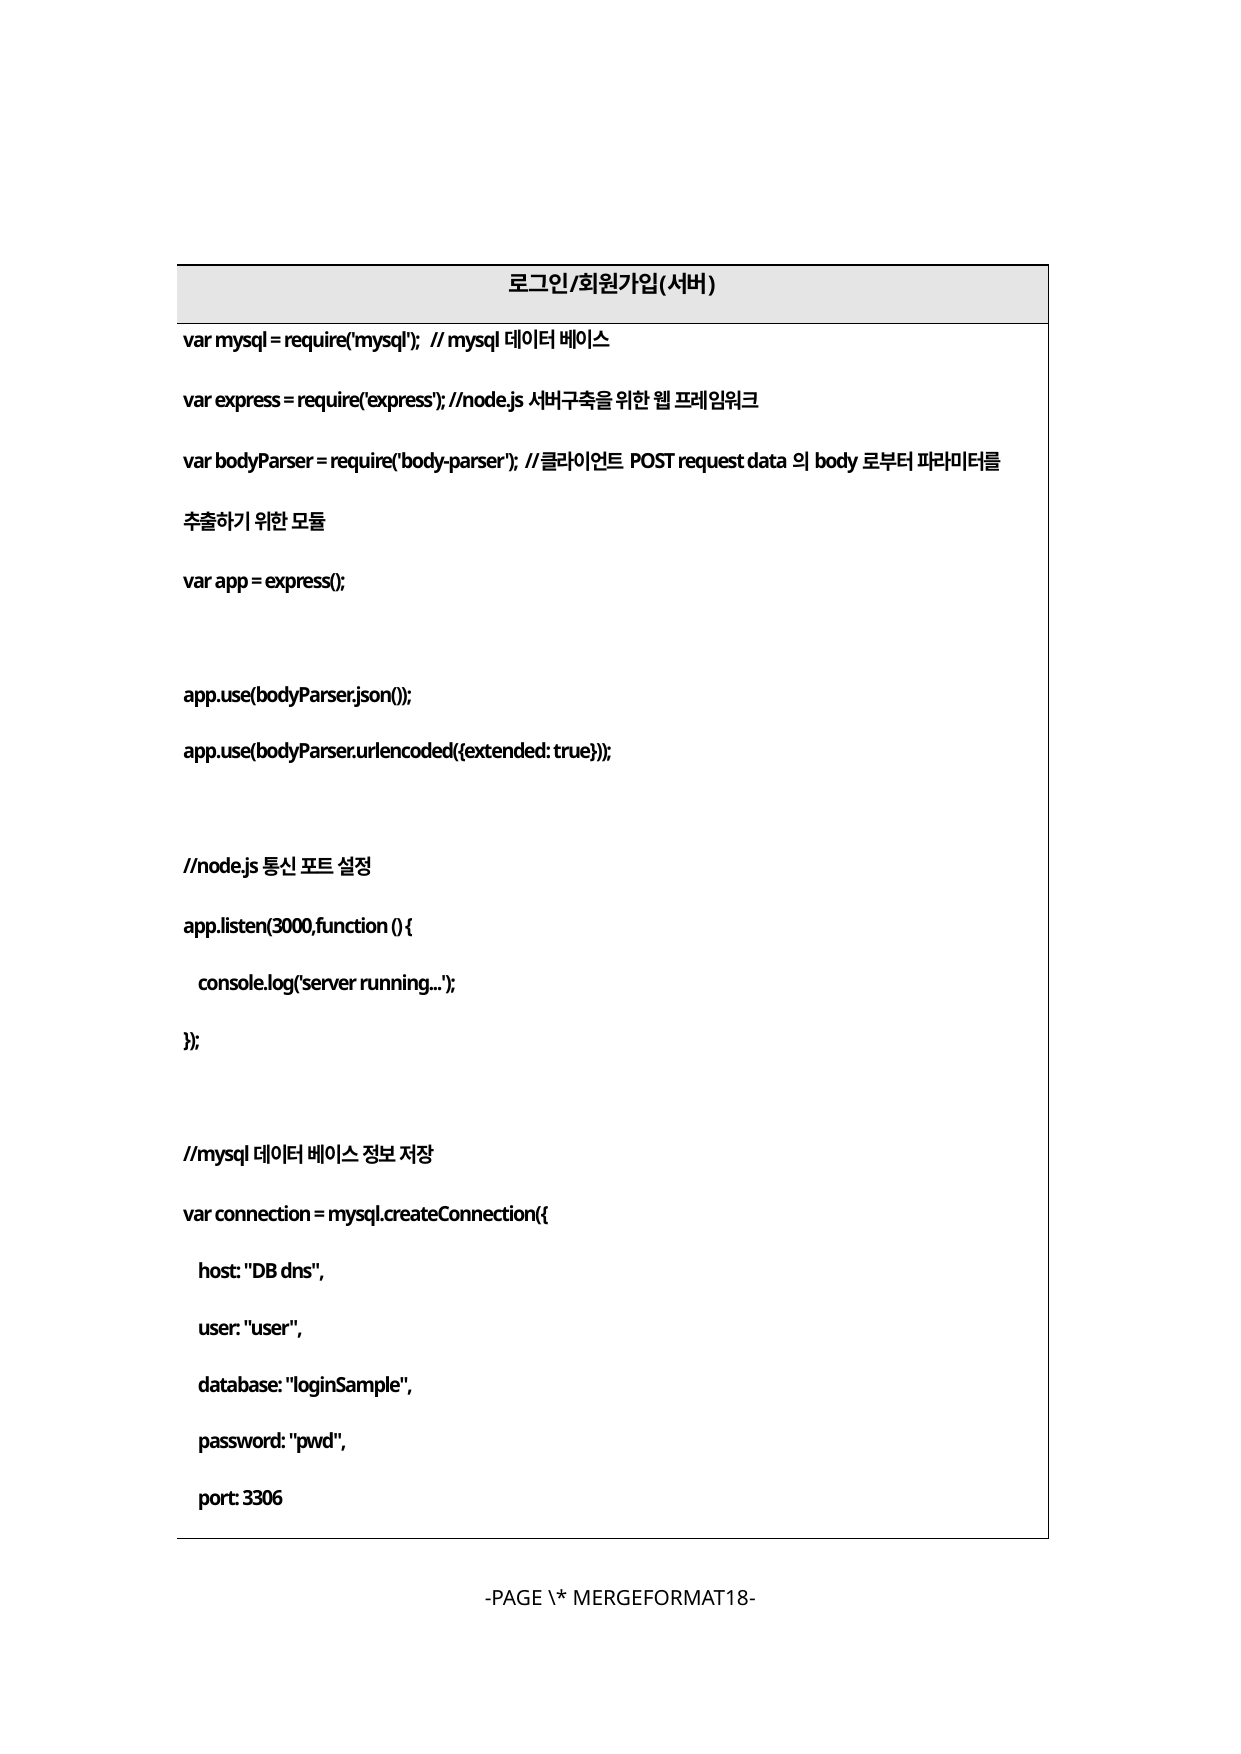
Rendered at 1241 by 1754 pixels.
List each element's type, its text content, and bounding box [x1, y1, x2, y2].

table_header 로그인/회원가입(서버) [177, 266, 1048, 323]
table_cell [177, 324, 1048, 1538]
